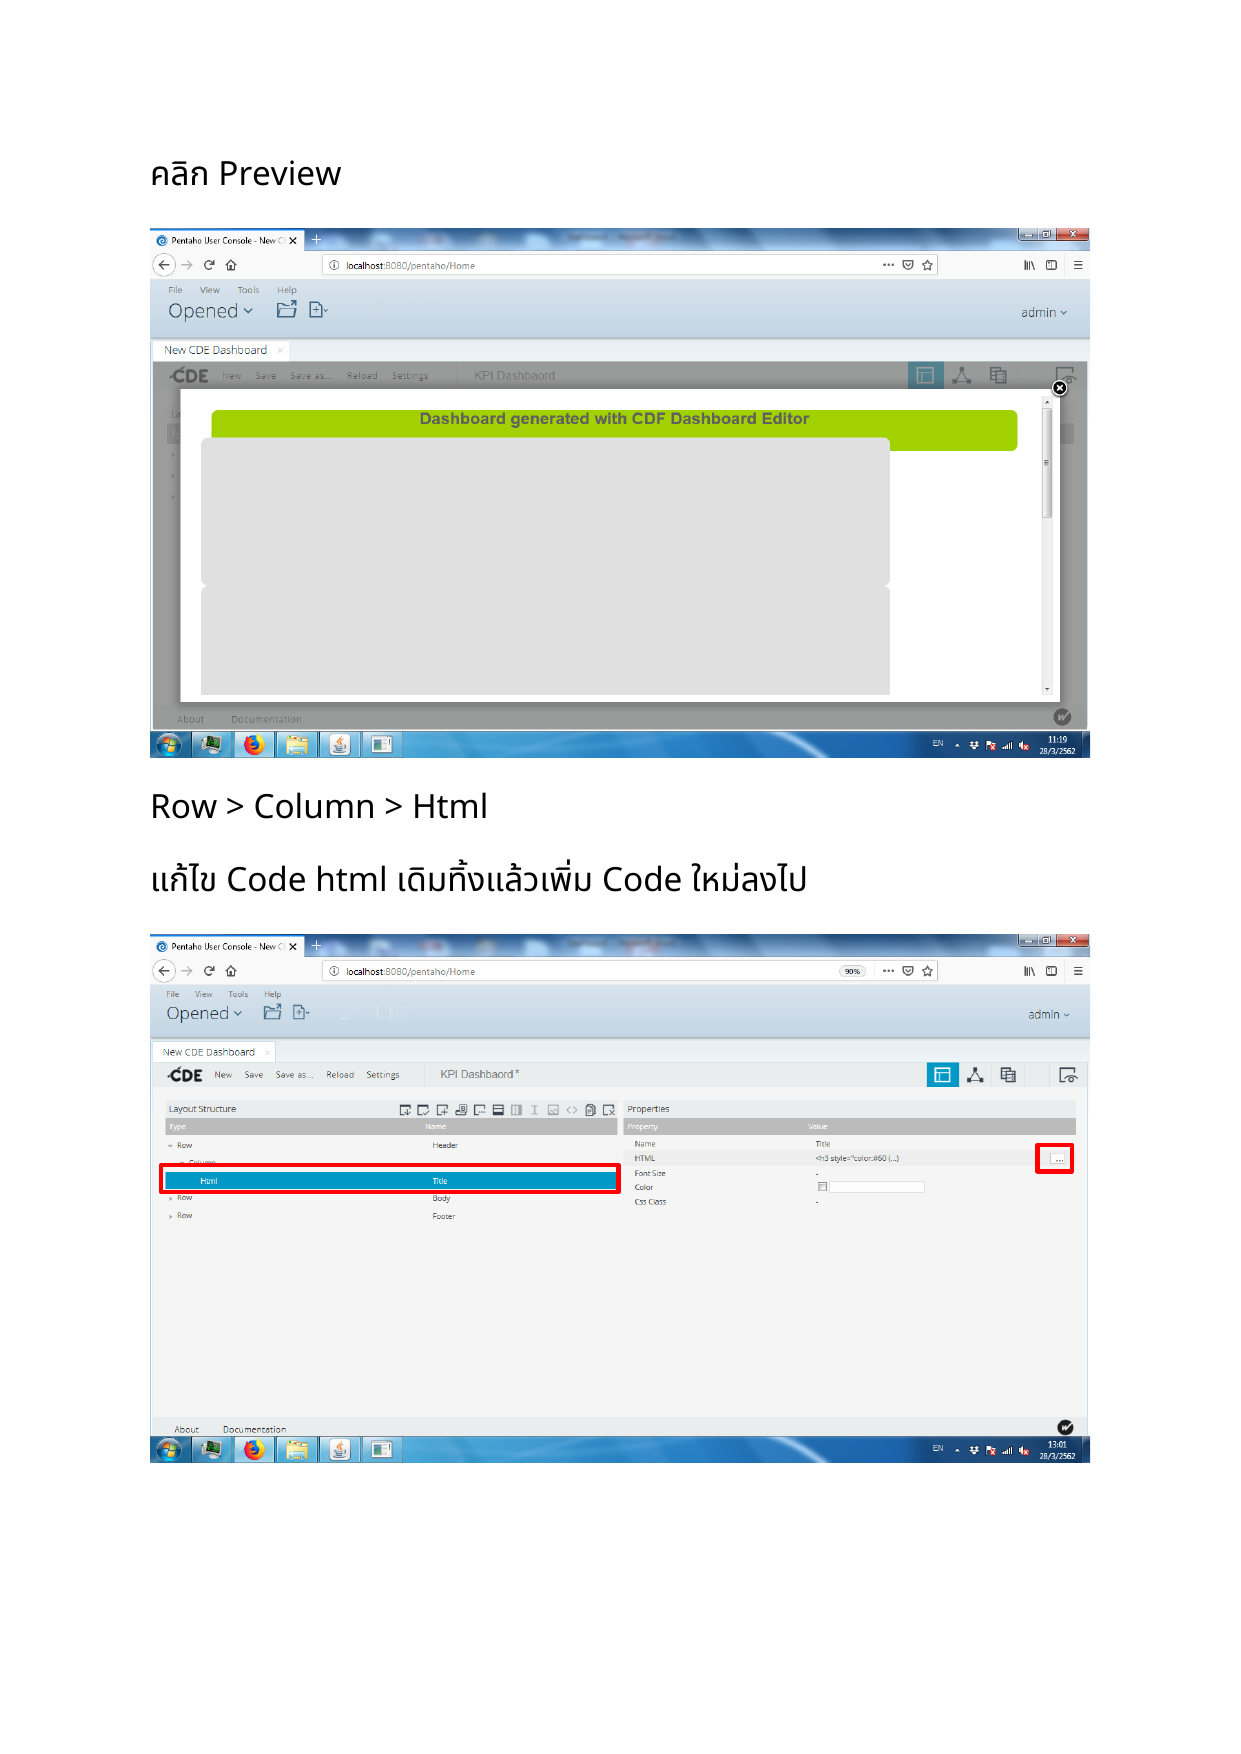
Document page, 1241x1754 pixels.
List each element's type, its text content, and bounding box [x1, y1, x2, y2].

text Row > Column > Html [150, 782, 1090, 828]
picture [150, 228, 1091, 758]
picture [150, 934, 1091, 1463]
text แก้ไข Code html เดิมทิ้งแล้วเพิ่ม Code ใหม่ลงไป [150, 856, 1090, 906]
text คลิก Preview [150, 150, 1090, 201]
